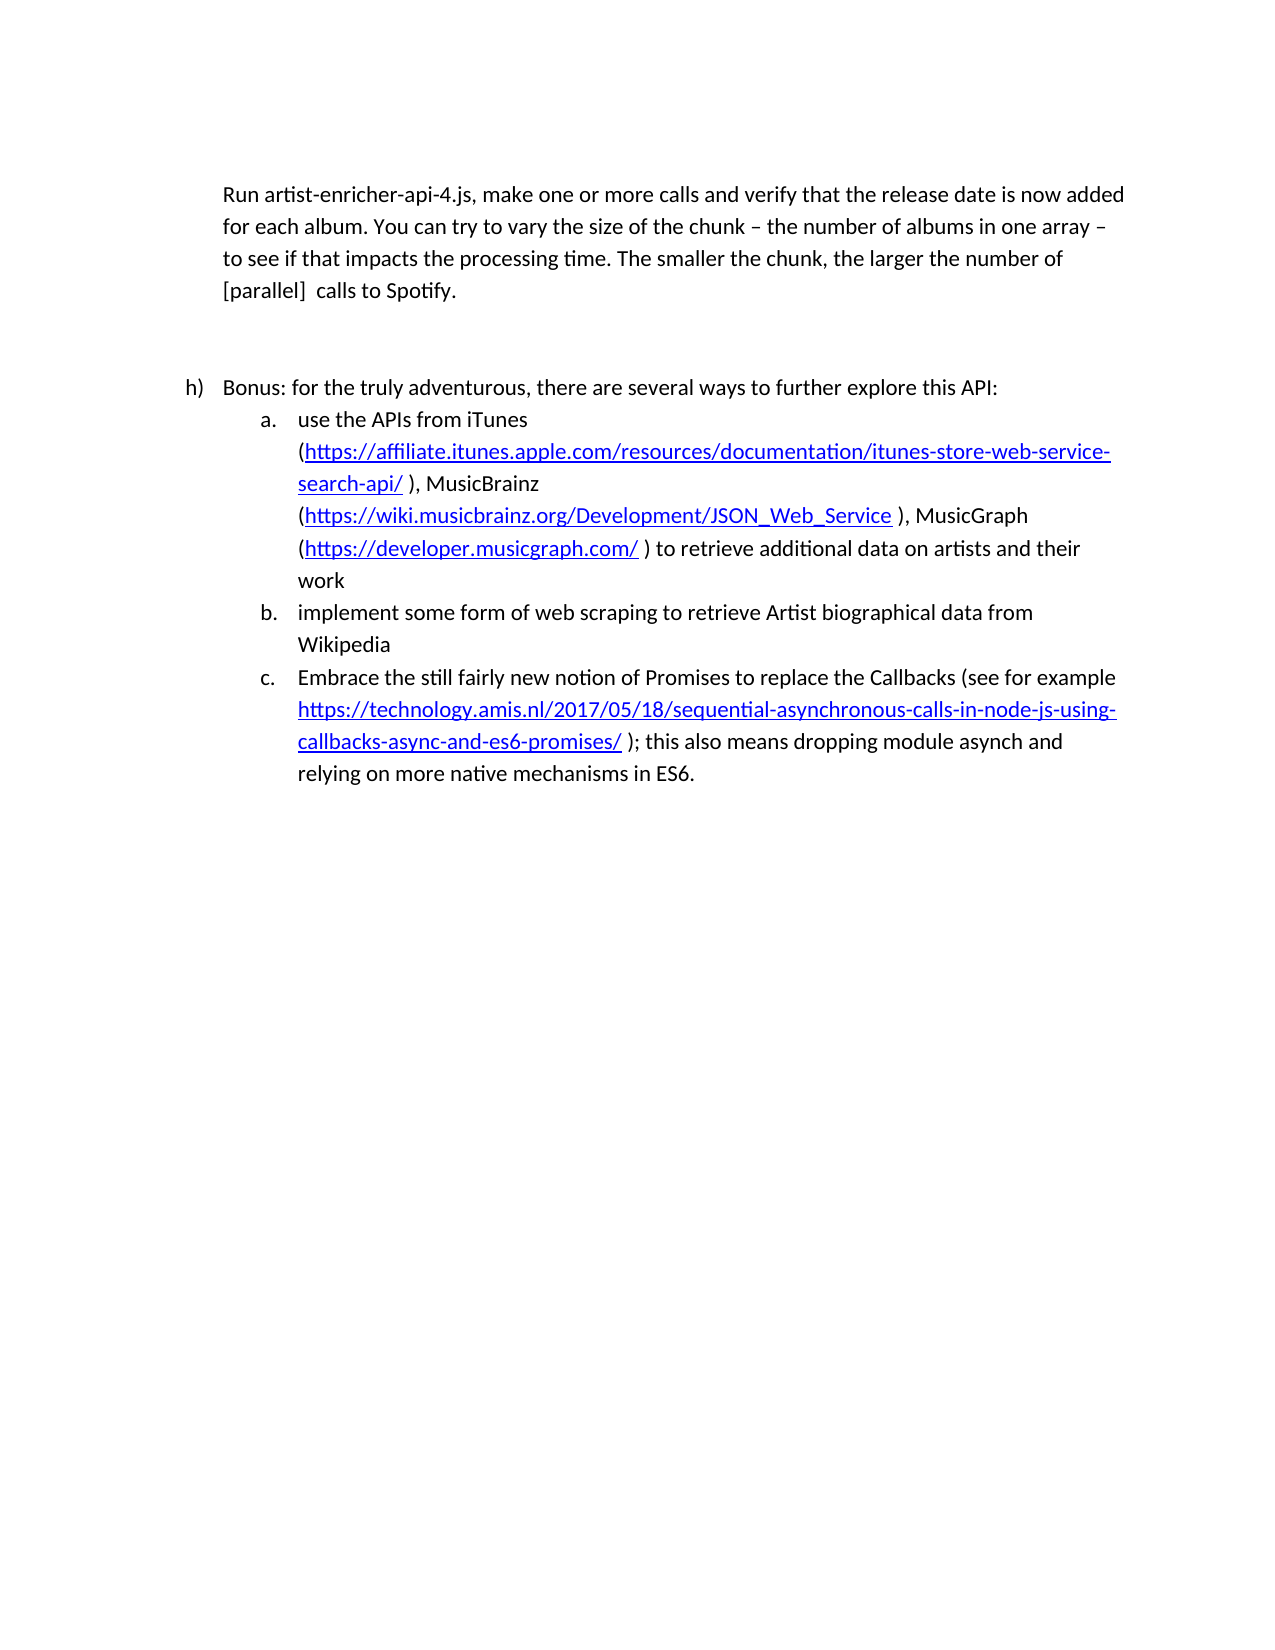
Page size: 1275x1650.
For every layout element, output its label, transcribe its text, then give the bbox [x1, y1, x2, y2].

list Embrace the still fairly new notion of Promises to replace the Callbacks (see for example https://technology.amis.nl/2017/05/18/sequential-asynchronous-calls-in-node-js-using-callbacks-async-and-es6-promises/ ); this also means dropping module asynch and relying on more native mechanisms in ES6. [260, 663, 1127, 787]
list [185, 148, 1127, 369]
list Bonus: for the truly adventurous, there are several ways to further explore this API: [185, 373, 1127, 401]
list implement some form of web scraping to retrieve Artist biographical data from Wikipedia [260, 598, 1127, 658]
list use the APIs from iTunes (https://affiliate.itunes.apple.com/resources/documentation/itunes-store-web-service-search-api/ ), MusicBrainz (https://wiki.musicbrainz.org/Development/JSON_Web_Service ), MusicGraph (https://developer.musicgraph.com/ ) to retrieve additional data on artists and their work [260, 405, 1127, 594]
